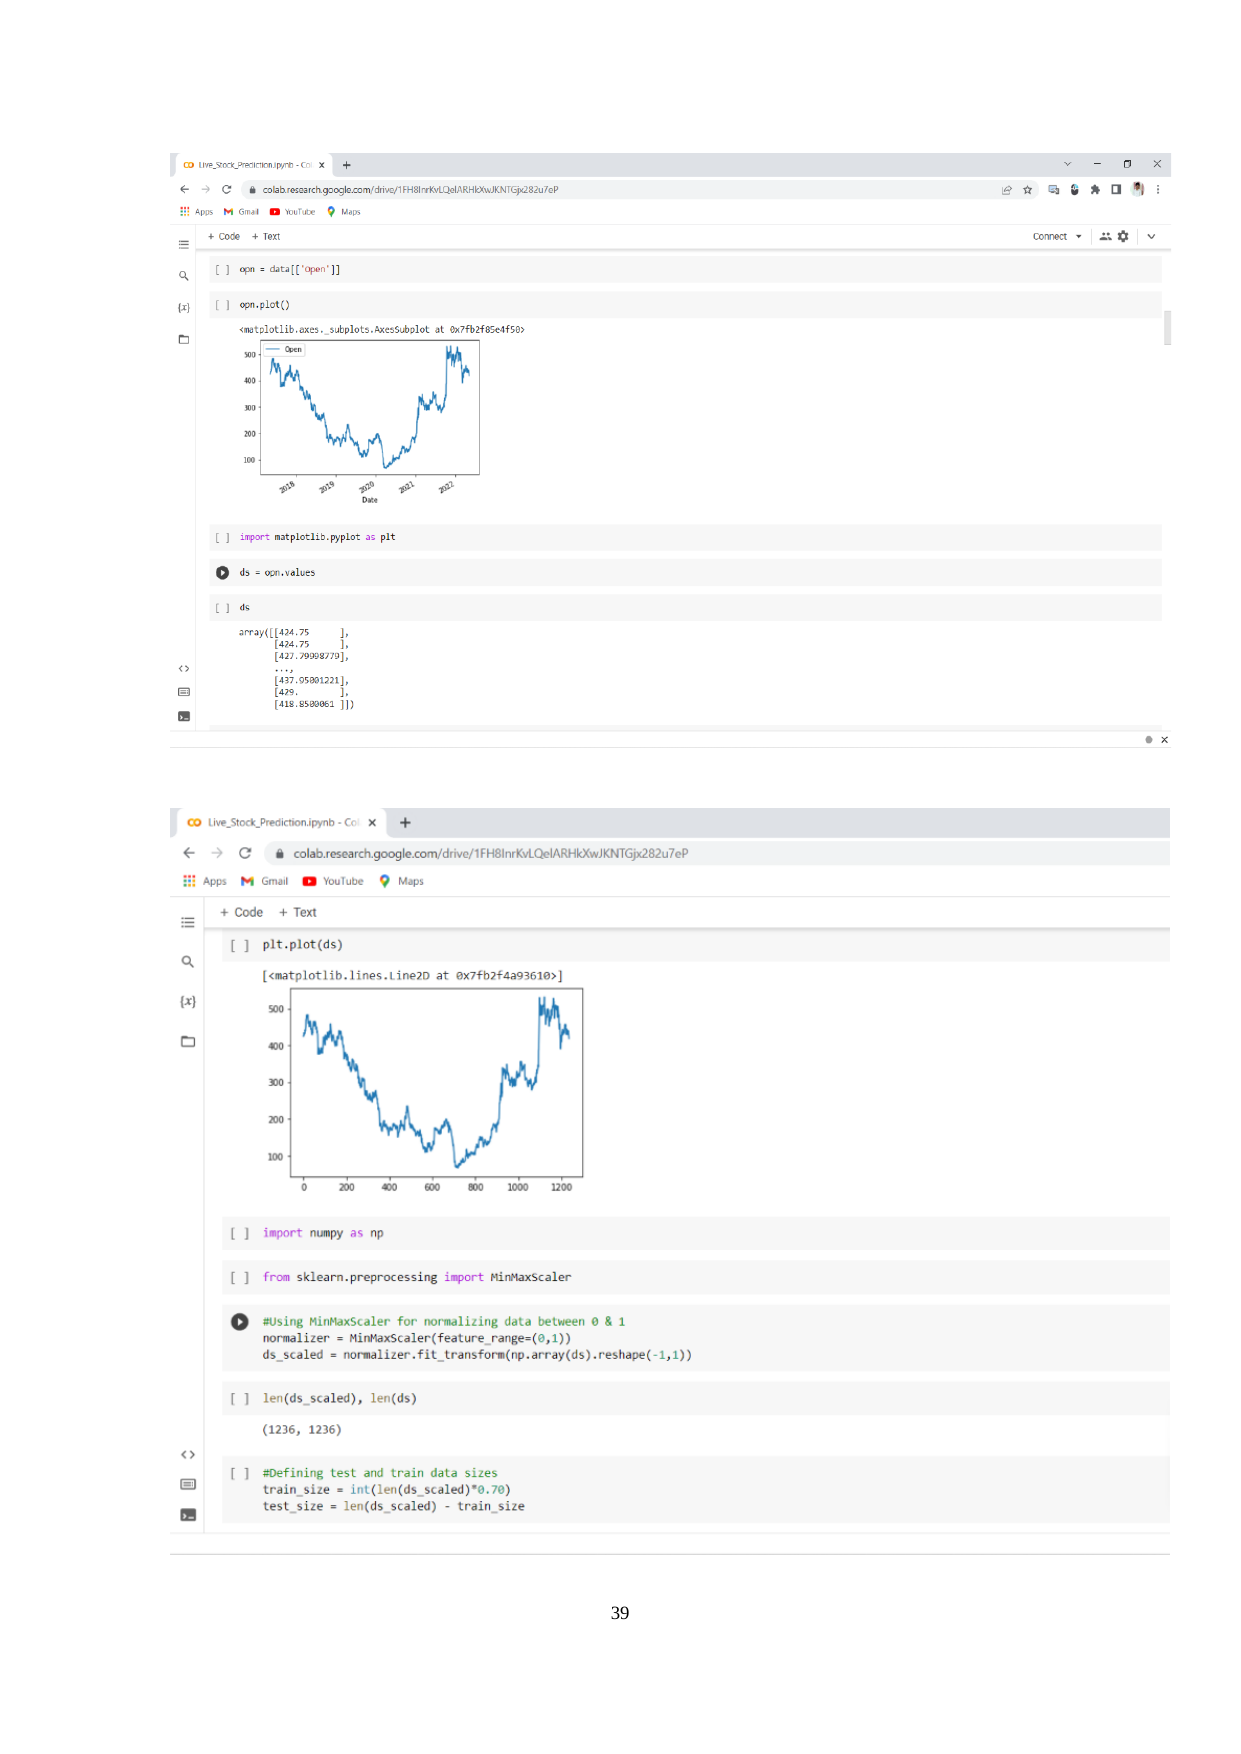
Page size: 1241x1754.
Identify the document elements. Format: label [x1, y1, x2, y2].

picture [170, 153, 1172, 748]
picture [170, 808, 1170, 1555]
